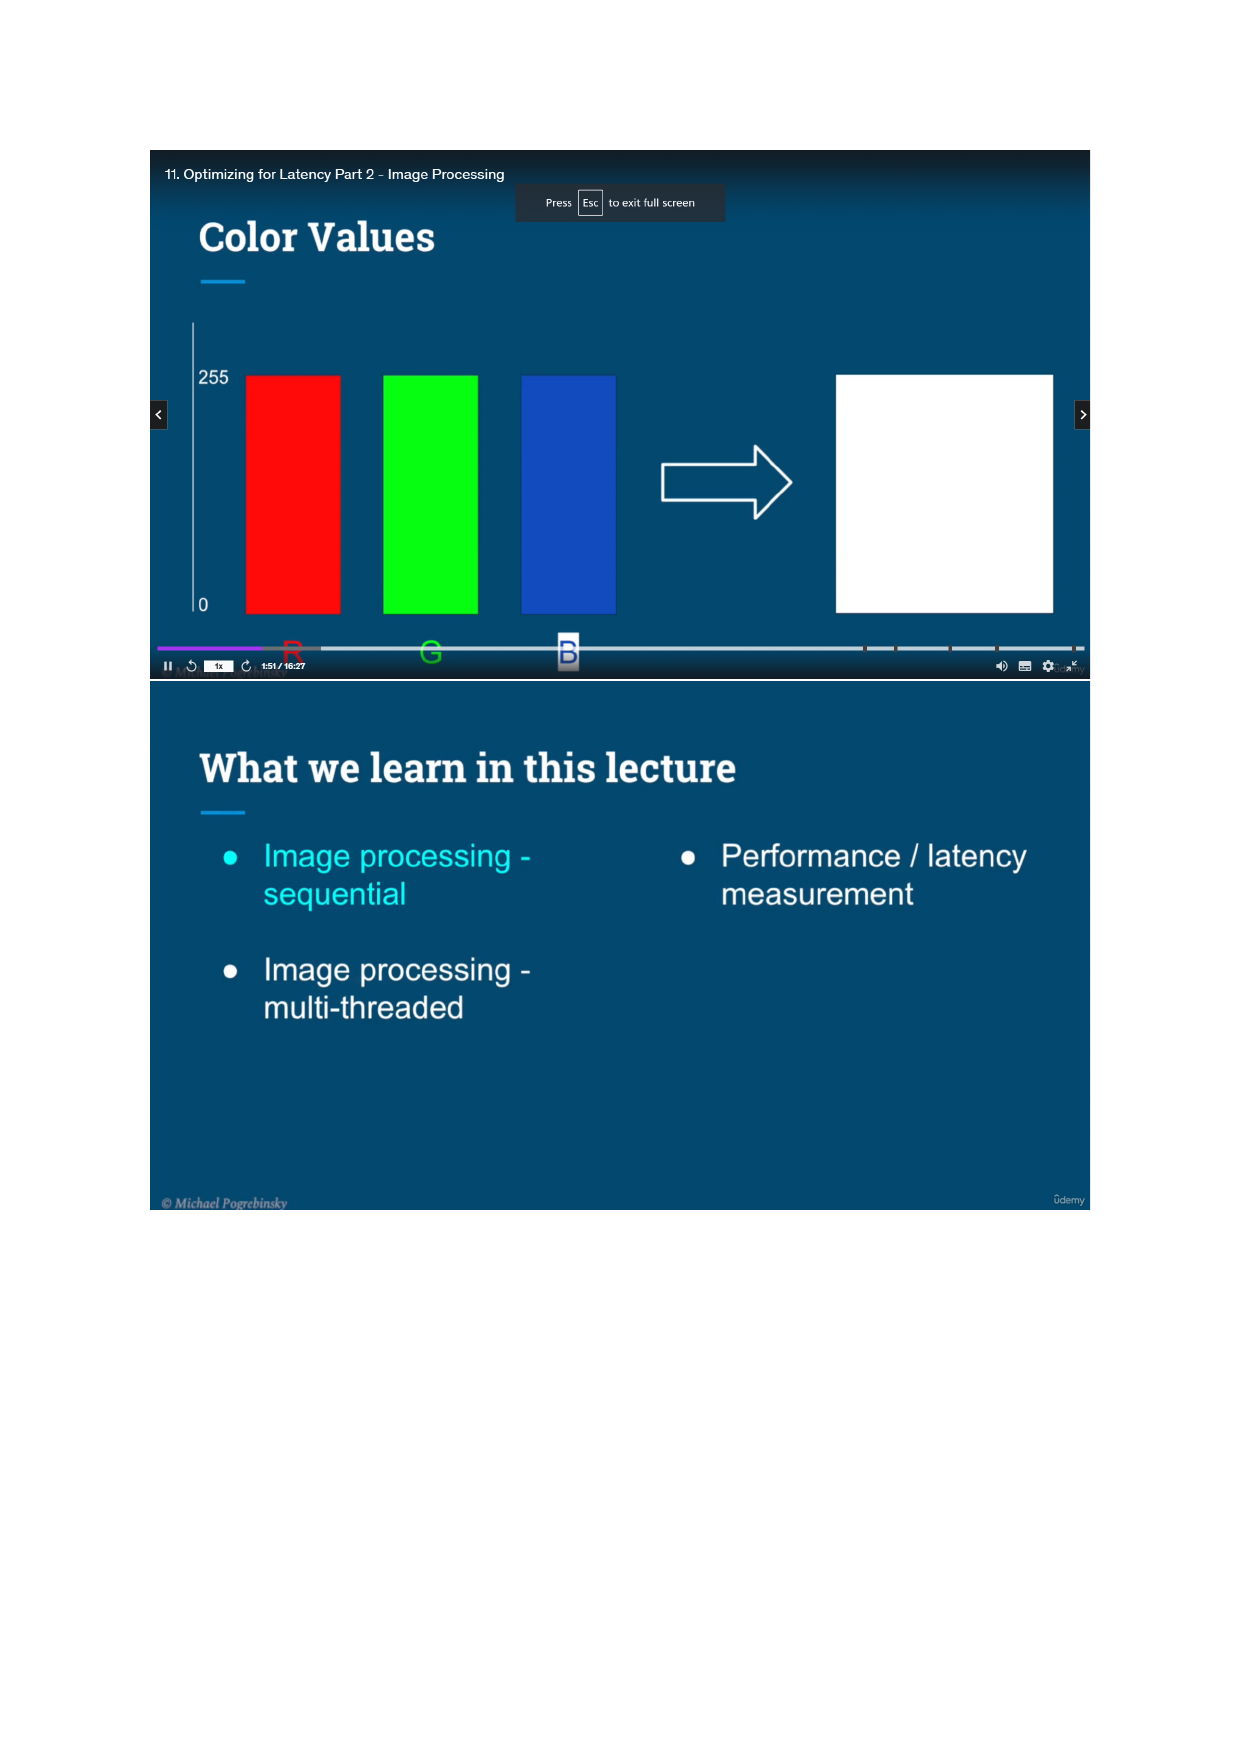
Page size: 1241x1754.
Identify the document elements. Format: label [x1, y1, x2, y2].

picture [150, 681, 1091, 1210]
picture [150, 150, 1091, 679]
